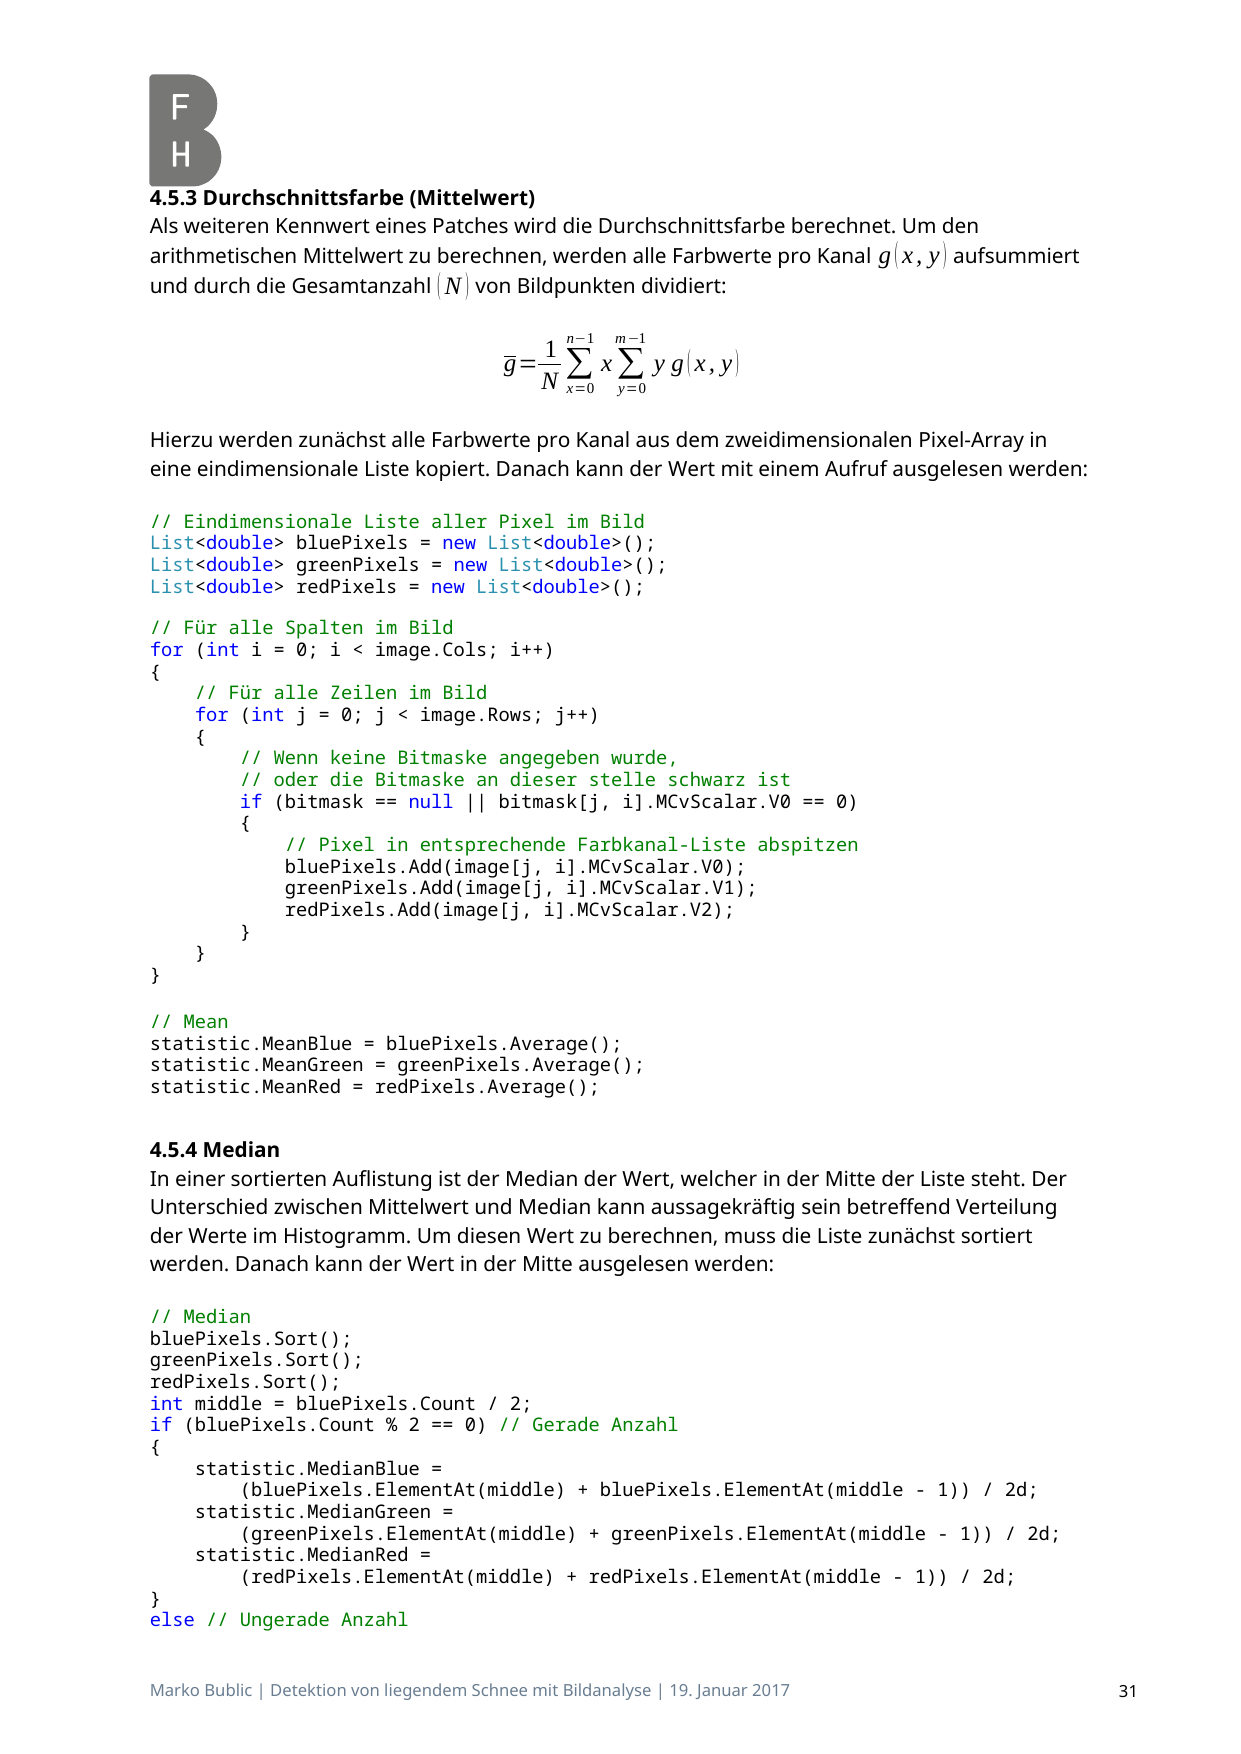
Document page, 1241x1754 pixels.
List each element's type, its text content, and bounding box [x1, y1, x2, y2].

text Hierzu werden zunächst alle Farbwerte pro Kanal aus dem zweidimensionalen Pixel-Array in eine eindimensionale Liste kopiert. Danach kann der Wert mit einem Aufruf ausgelesen werden: [149, 425, 1093, 482]
text In einer sortierten Auflistung ist der Median der Wert, welcher in der Mitte der Liste steht. Der Unterschied zwischen Mittelwert und Median kann aussagekräftig sein betreffend Verteilung der Werte im Histogramm. Um diesen Wert zu berechnen, muss die Liste zunächst sortiert werden. Danach kann der Wert in der Mitte ausgelesen werden: [149, 1164, 1093, 1278]
subtitle Durchschnittsfarbe (Mittelwert) [149, 183, 1093, 212]
subtitle Median [149, 1135, 1093, 1164]
text Als weiteren Kennwert eines Patches wird die Durchschnittsfarbe berechnet. Um den arithmetischen Mittelwert zu berechnen, werden alle Farbwerte pro Kanal aufsummiert und durch die Gesamtanzahl von Bildpunkten dividiert: [149, 212, 1093, 301]
